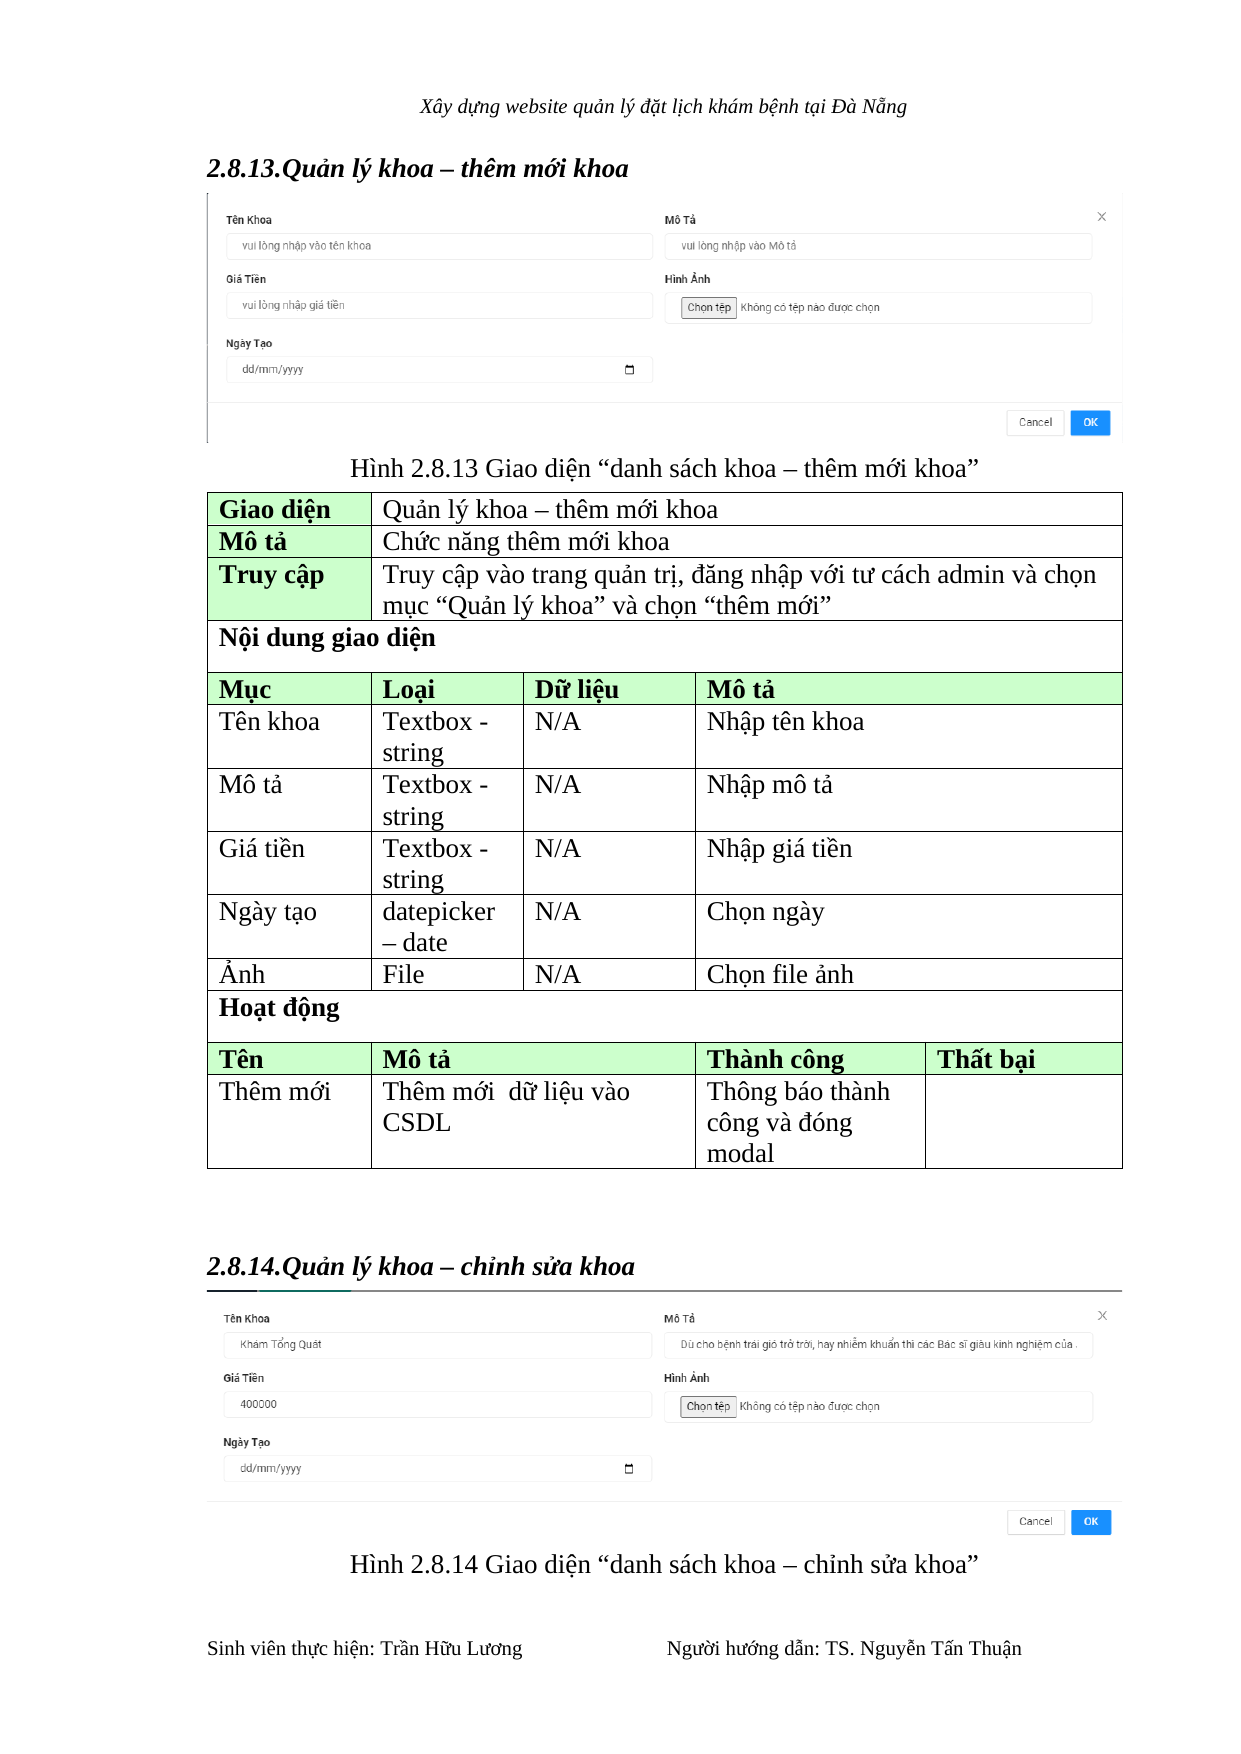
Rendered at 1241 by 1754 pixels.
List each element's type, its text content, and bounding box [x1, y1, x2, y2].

text Hình 2.8.13 Giao diện “danh sách khoa – thêm mới khoa” [207, 452, 1122, 483]
table_cell [926, 1075, 1122, 1168]
table_cell Mô tả [208, 769, 371, 831]
table_cell Textbox - string [372, 705, 523, 767]
table_cell Tên khoa [208, 705, 371, 767]
picture [206, 1290, 1123, 1539]
table_cell N/A [524, 832, 695, 894]
text Hình 2.8.14 Giao diện “danh sách khoa – chỉnh sửa khoa” [207, 1548, 1122, 1579]
table_cell Giá tiền [208, 832, 371, 894]
table_cell N/A [524, 895, 695, 957]
table_cell File [372, 959, 523, 990]
table_cell Ngày tạo [208, 895, 371, 957]
list Quản lý khoa – thêm mới khoa [207, 153, 1122, 184]
table_cell Nhập tên khoa [696, 705, 1122, 767]
table_cell Textbox - string [372, 769, 523, 831]
picture [206, 193, 1123, 443]
table_cell Loại [372, 673, 523, 704]
table_cell Tên [208, 1043, 371, 1074]
table_cell Nhập mô tả [696, 769, 1122, 831]
table_cell datepicker – date [372, 895, 523, 957]
table_cell Mô tả [208, 526, 371, 557]
table_cell N/A [524, 705, 695, 767]
table_cell Chọn ngày [696, 895, 1122, 957]
table_cell Ảnh [208, 959, 371, 990]
table_cell Hoạt động [208, 991, 1122, 1042]
table_header Quản lý khoa – thêm mới khoa [372, 493, 1122, 524]
table_cell Truy cập [208, 558, 371, 620]
table_cell Truy cập vào trang quản trị, đăng nhập với tư cách admin và chọn mục “Quản lý khoa” và chọn “thêm mới” [372, 558, 1122, 620]
table_cell Mục [208, 673, 371, 704]
table_cell Thành công [696, 1043, 925, 1074]
table_cell Thêm mới [208, 1075, 371, 1168]
table_cell Thêm mới dữ liệu vào CSDL [372, 1075, 695, 1168]
list Quản lý khoa – chỉnh sửa khoa [207, 1250, 1122, 1281]
table_cell Nhập giá tiền [696, 832, 1122, 894]
table_cell Thông báo thành công và đóng modal [696, 1075, 925, 1168]
table_cell Textbox - string [372, 832, 523, 894]
table_cell Chức năng thêm mới khoa [372, 526, 1122, 557]
table_cell Dữ liệu [524, 673, 695, 704]
table_cell Thất bại [926, 1043, 1122, 1074]
table_cell Mô tả [372, 1043, 695, 1074]
table_cell Nội dung giao diện [208, 621, 1122, 672]
table_cell Chọn file ảnh [696, 959, 1122, 990]
table_cell Mô tả [696, 673, 1122, 704]
table_cell N/A [524, 769, 695, 831]
table_cell N/A [524, 959, 695, 990]
table_header Giao diện [208, 493, 371, 524]
